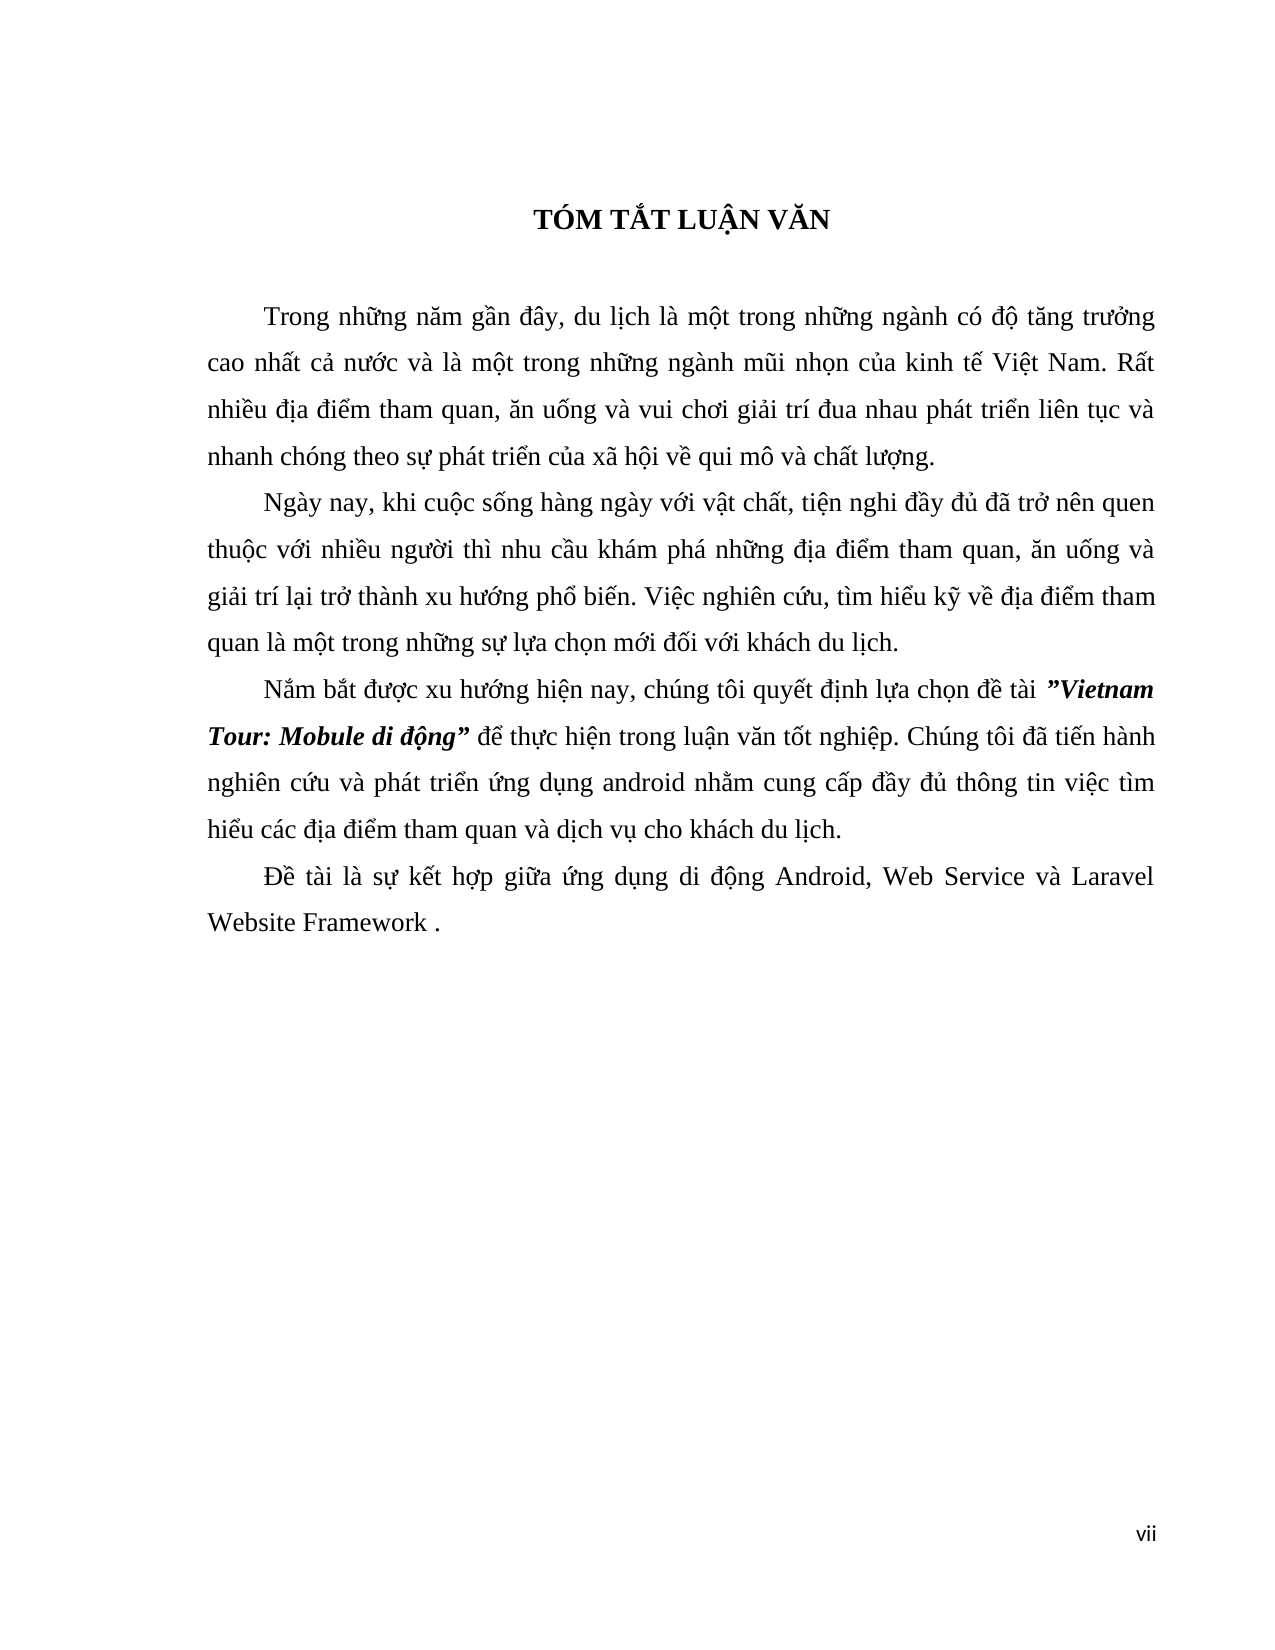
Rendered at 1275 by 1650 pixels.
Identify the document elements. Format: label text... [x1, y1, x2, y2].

subtitle TÓM TẮT LUẬN VĂN [207, 202, 1156, 236]
text Trong những năm gần đây, du lịch là một trong những ngành có độ tăng trưởng cao nhất cả nước và là một trong những ngành mũi nhọn của kinh tế Việt Nam. Rất nhiều địa điểm tham quan, ăn uống và vui chơi giải trí đua nhau phát triển liên tục và nhanh chóng theo sự phát triển của xã hội về qui mô và chất lượng. [207, 300, 1156, 471]
text Nắm bắt được xu hướng hiện nay, chúng tôi quyết định lựa chọn đề tài ”Vietnam Tour: Mobule di động” để thực hiện trong luận văn tốt nghiệp. Chúng tôi đã tiến hành nghiên cứu và phát triển ứng dụng android nhằm cung cấp đầy đủ thông tin việc tìm hiểu các địa điểm tham quan và dịch vụ cho khách du lịch. [207, 673, 1156, 844]
text Đề tài là sự kết hợp giữa ứng dụng di động Android, Web Service và Laravel Website Framework . [207, 860, 1156, 937]
text Ngày nay, khi cuộc sống hàng ngày với vật chất, tiện nghi đầy đủ đã trở nên quen thuộc với nhiều người thì nhu cầu khám phá những địa điểm tham quan, ăn uống và giải trí lại trở thành xu hướng phổ biến. Việc nghiên cứu, tìm hiểu kỹ về địa điểm tham quan là một trong những sự lựa chọn mới đối với khách du lịch. [207, 486, 1156, 657]
